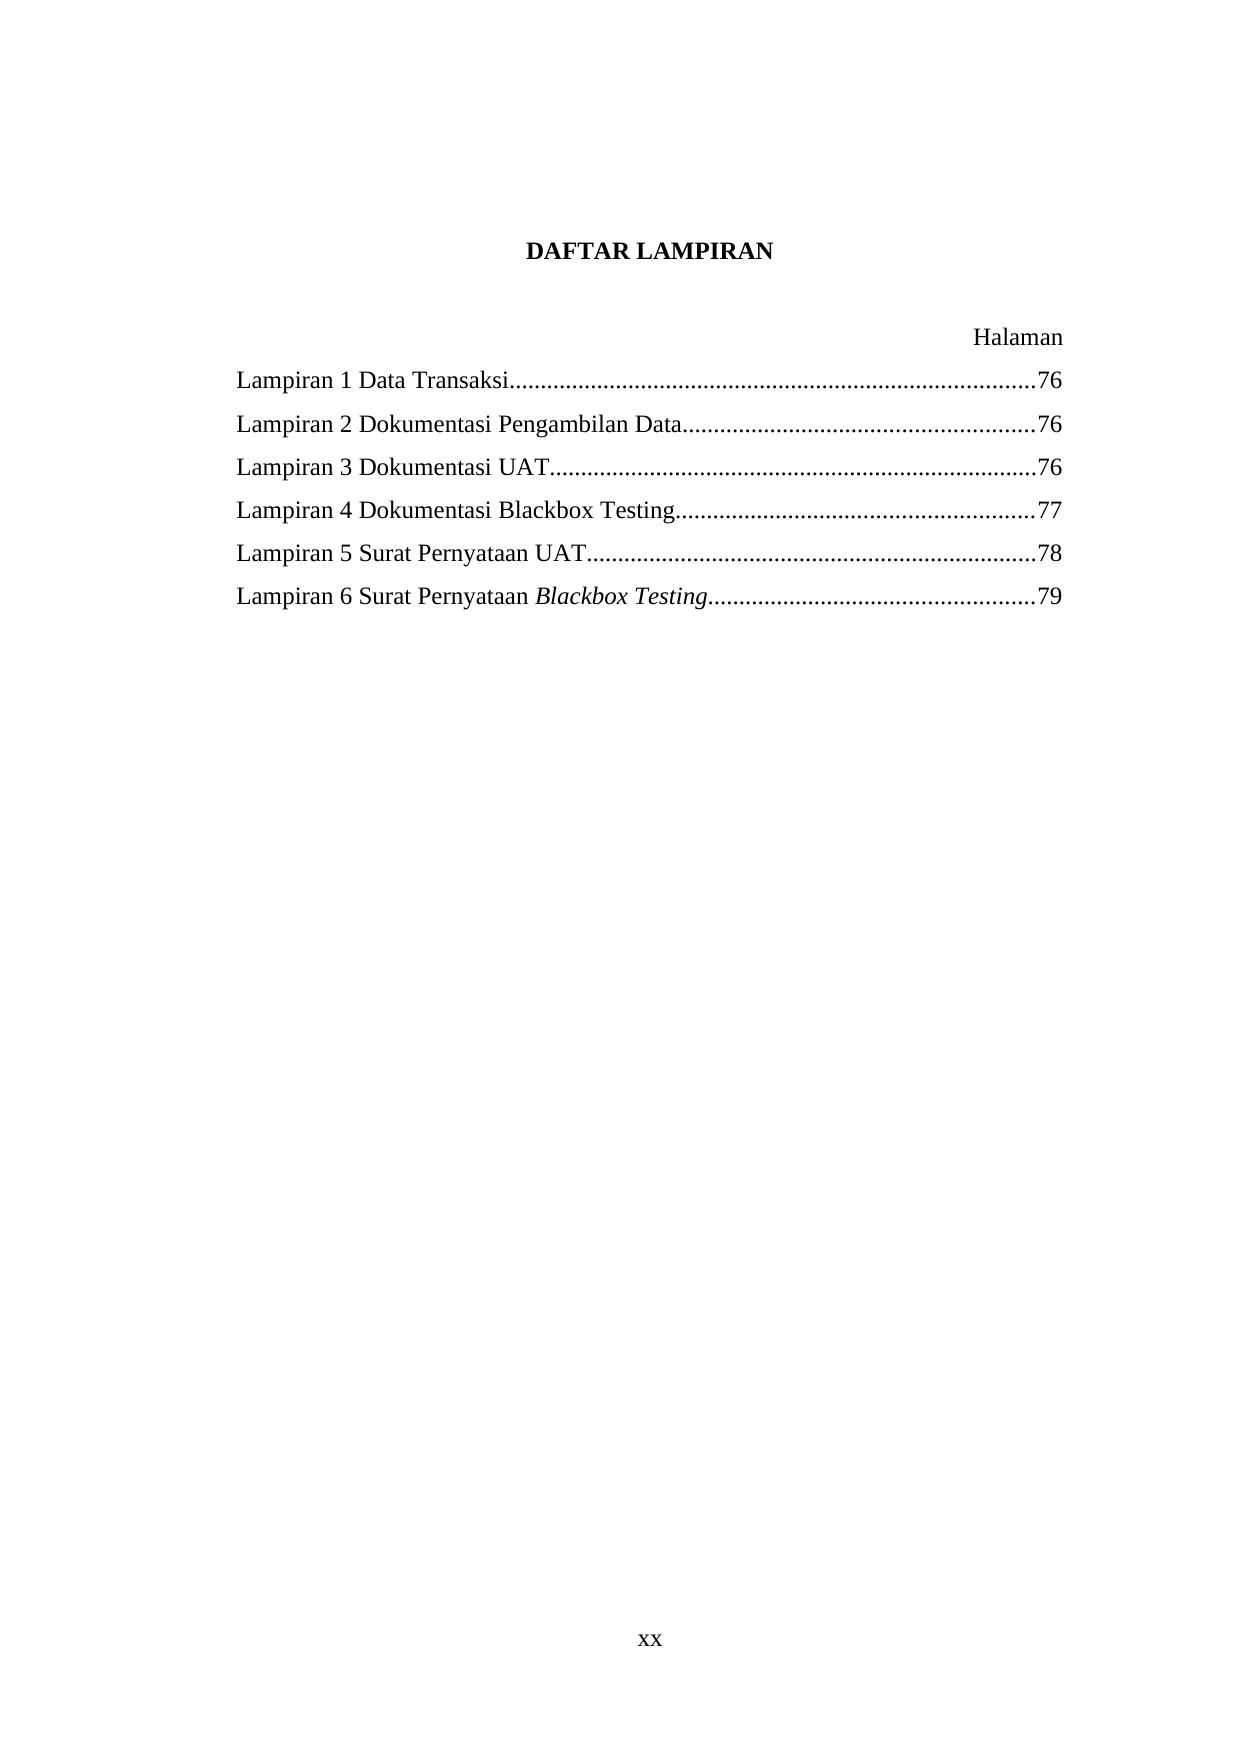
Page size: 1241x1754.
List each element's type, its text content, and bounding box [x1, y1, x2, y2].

subtitle DAFTAR LAMPIRAN [236, 236, 1063, 265]
text Halaman [236, 322, 1063, 351]
text Lampiran 1 Data Transaksi 76 [236, 366, 1063, 394]
text Lampiran 6 Surat Pernyataan Blackbox Testing 79 [236, 581, 1063, 610]
text Lampiran 2 Dokumentasi Pengambilan Data 76 [236, 409, 1063, 437]
text Lampiran 5 Surat Pernyataan UAT 78 [236, 538, 1063, 567]
text Lampiran 3 Dokumentasi UAT 76 [236, 452, 1063, 481]
text Lampiran 4 Dokumentasi Blackbox Testing 77 [236, 495, 1063, 524]
